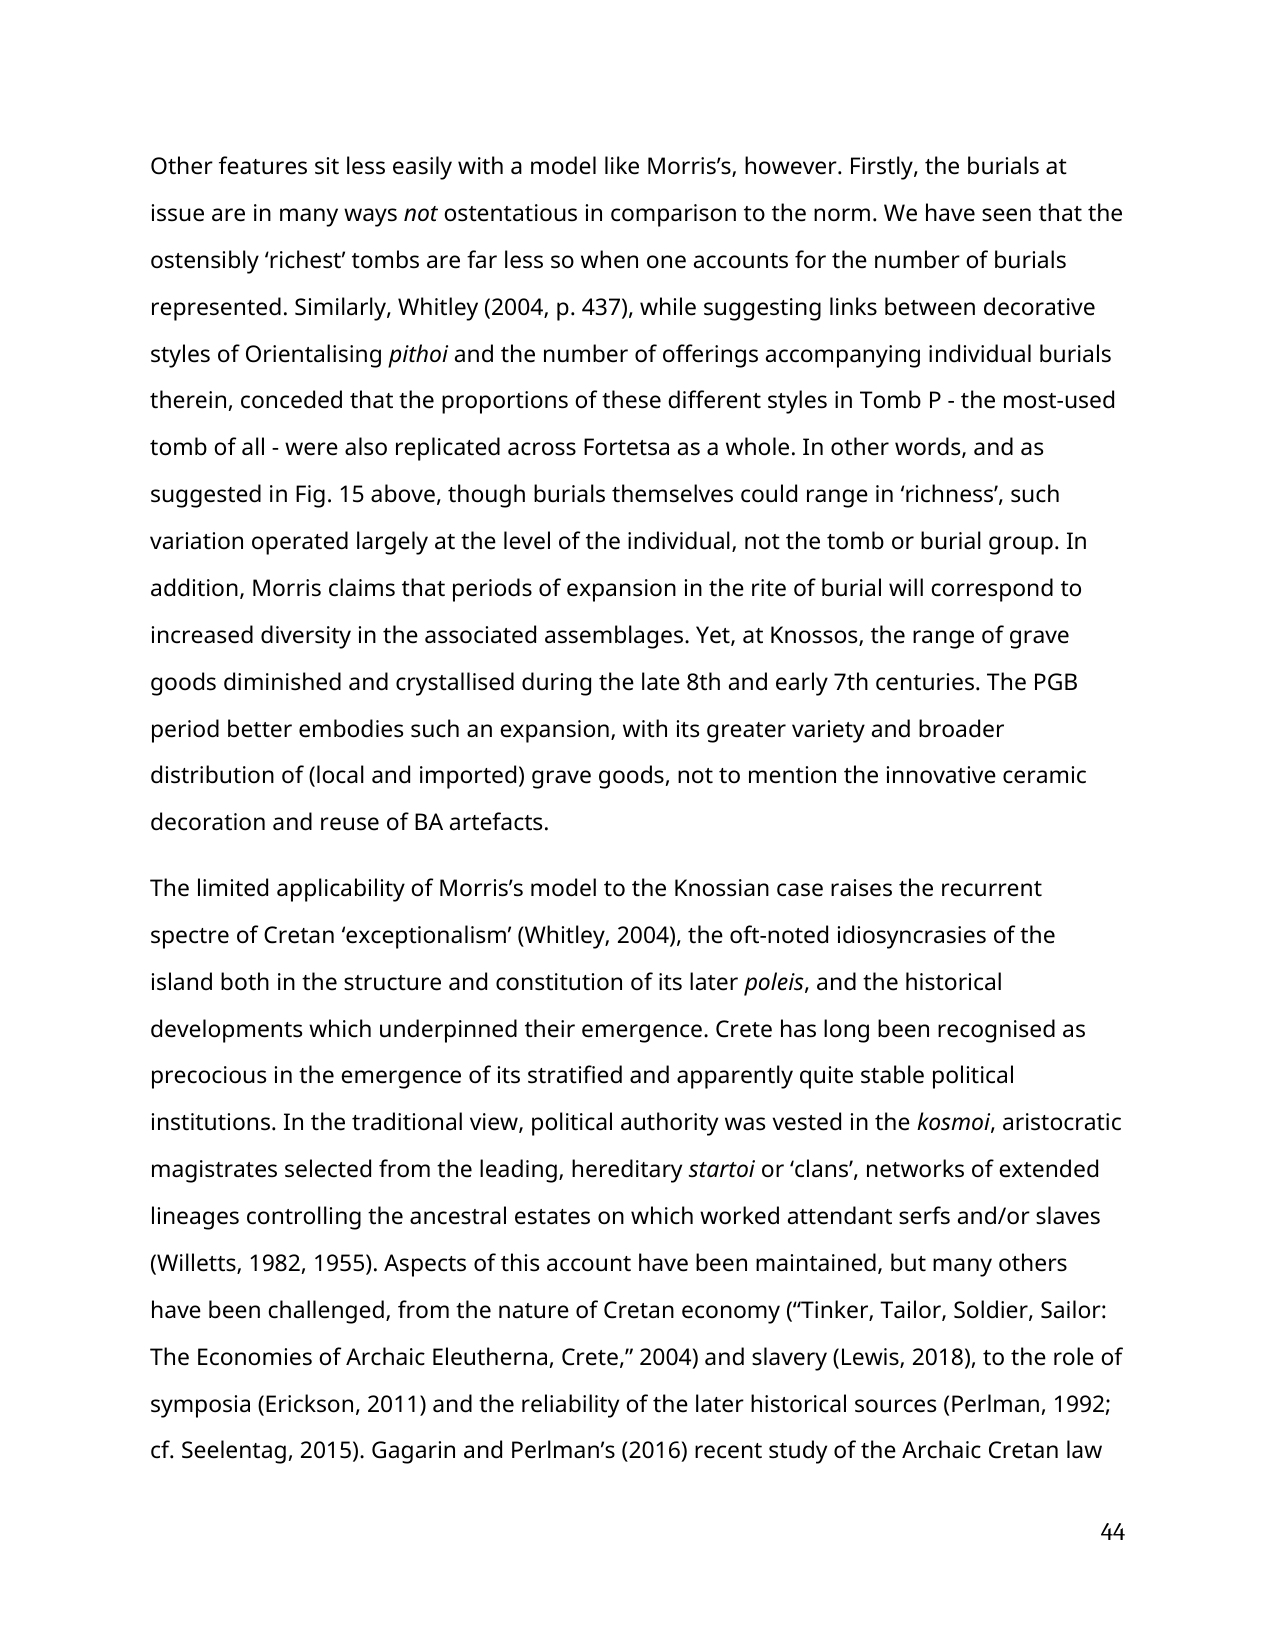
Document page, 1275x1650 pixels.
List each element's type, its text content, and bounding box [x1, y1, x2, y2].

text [150, 872, 1125, 1466]
text Other features sit less easily with a model like Morris’s, however. Firstly, the burials at issue are in many ways not ostentatious in comparison to the norm. We have seen that the ostensibly ‘richest’ tombs are far less so when one accounts for the number of burials represented. Similarly, Whitley (2004, p. 437), while suggesting links between decorative styles of Orientalising pithoi and the number of offerings accompanying individual burials therein, conceded that the proportions of these different styles in Tomb P - the most-used tomb of all - were also replicated across Fortetsa as a whole. In other words, and as suggested in Fig. 15 above, though burials themselves could range in ‘richness’, such variation operated largely at the level of the individual, not the tomb or burial group. In addition, Morris claims that periods of expansion in the rite of burial will correspond to increased diversity in the associated assemblages. Yet, at Knossos, the range of grave goods diminished and crystallised during the late 8th and early 7th centuries. The PGB period better embodies such an expansion, with its greater variety and broader distribution of (local and imported) grave goods, not to mention the innovative ceramic decoration and reuse of BA artefacts. [150, 150, 1125, 837]
